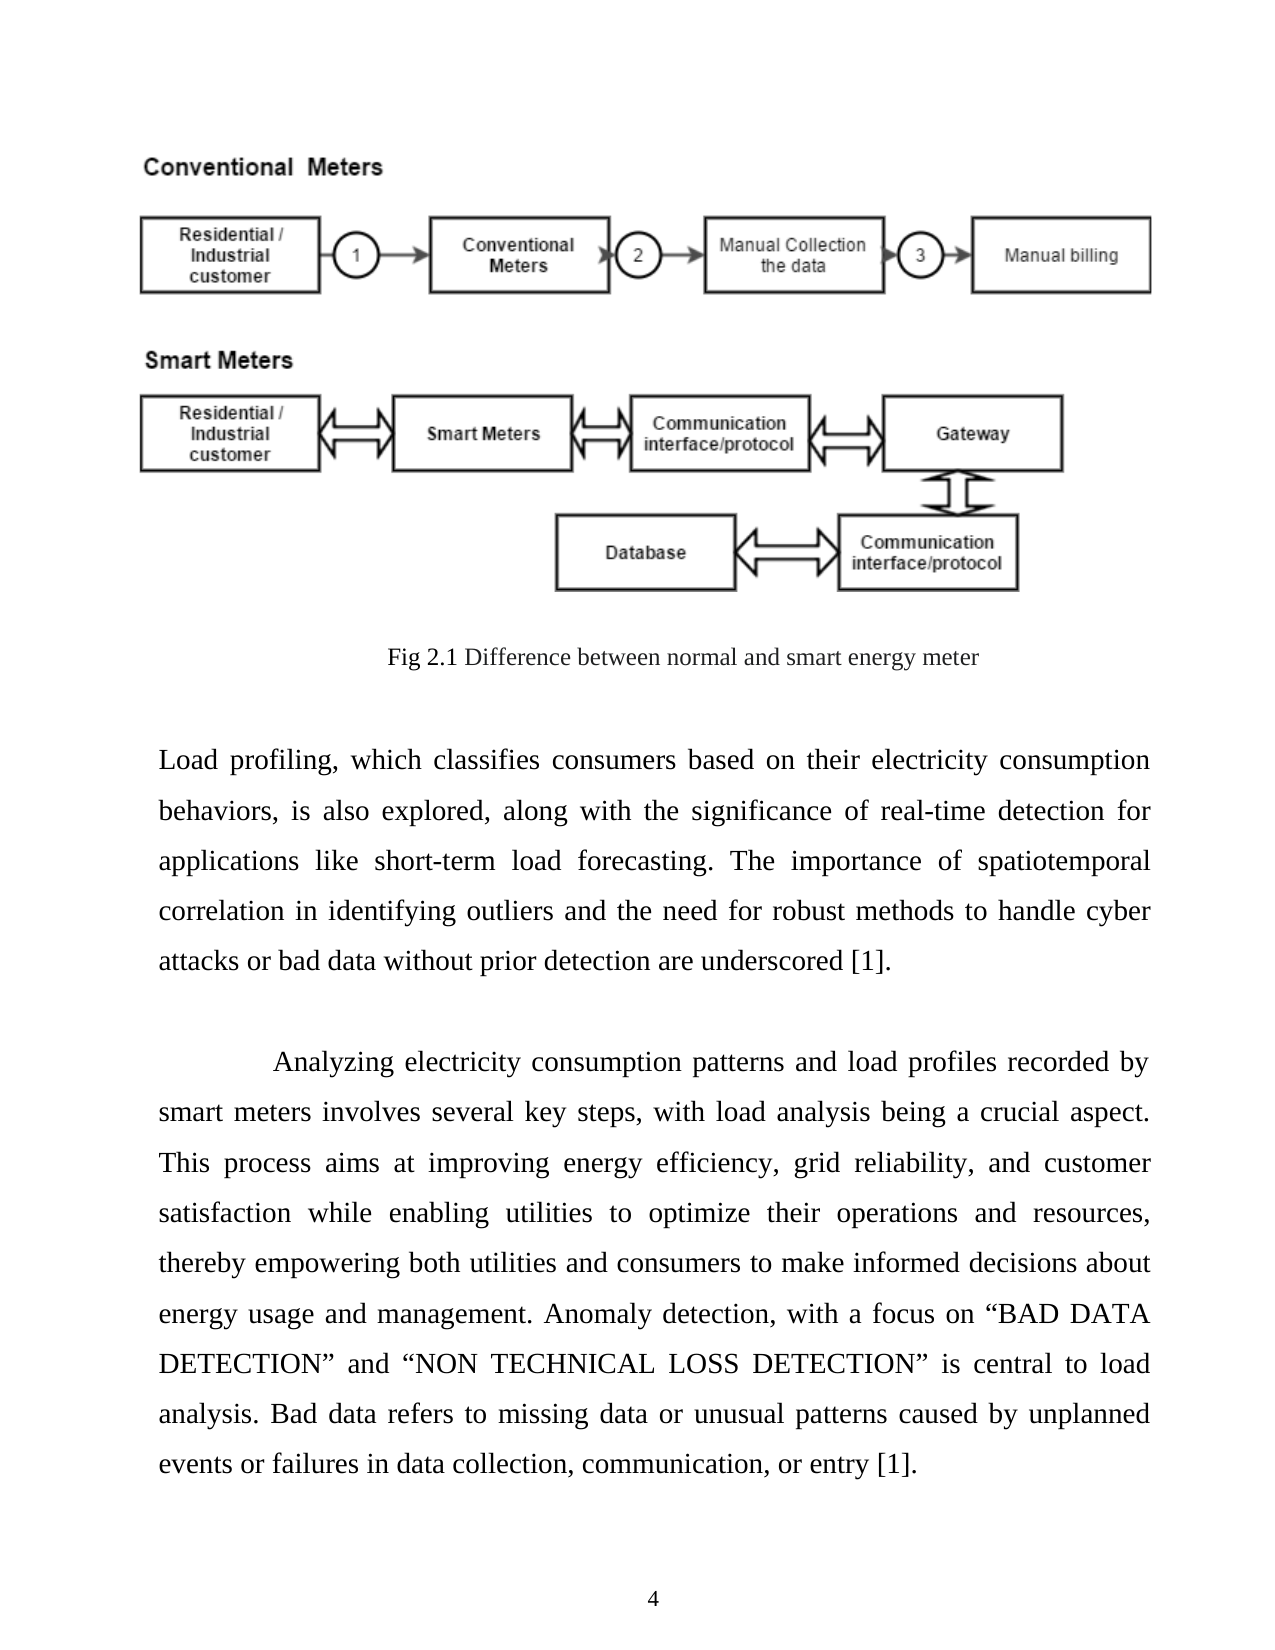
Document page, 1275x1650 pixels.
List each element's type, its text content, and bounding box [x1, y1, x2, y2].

picture [139, 143, 1152, 592]
text Fig 2.1 Difference between normal and smart energy meter [143, 642, 1223, 671]
text Load profiling, which classifies consumers based on their electricity consumption behaviors, is also explored, along with the significance of real-time detection for applications like short-term load forecasting. The importance of spatiotemporal correlation in identifying outliers and the need for robust methods to handle cyber attacks or bad data without prior detection are underscored [1]. [158, 742, 1152, 977]
text Analyzing electricity consumption patterns and load profiles recorded by smart meters involves several key steps, with load analysis being a crucial aspect. This process aims at improving energy efficiency, grid reliability, and customer satisfaction while enabling utilities to optimize their operations and resources, thereby empowering both utilities and consumers to make informed decisions about energy usage and management. Anomaly detection, with a focus on “BAD DATA DETECTION” and “NON TECHNICAL LOSS DETECTION” is central to load analysis. Bad data refers to missing data or unusual patterns caused by unplanned events or failures in data collection, communication, or entry [1]. [158, 1044, 1152, 1480]
